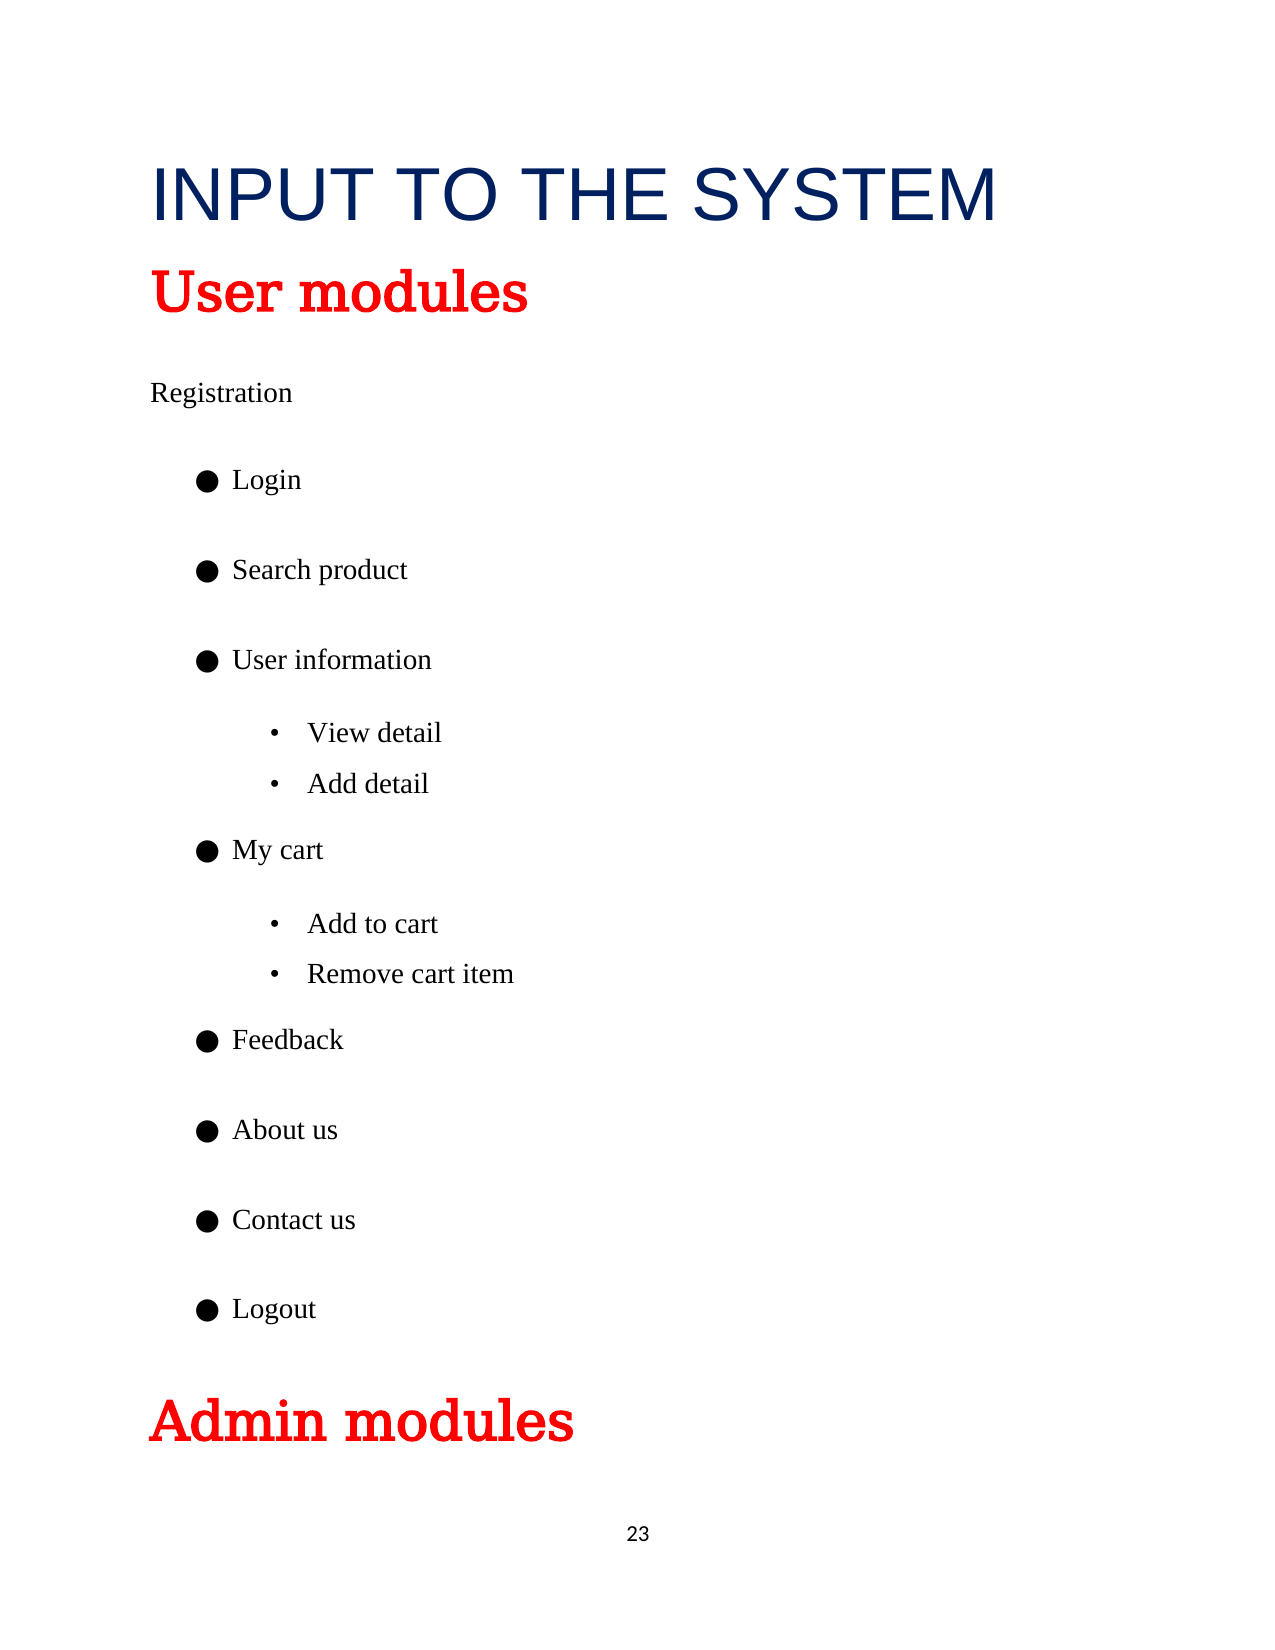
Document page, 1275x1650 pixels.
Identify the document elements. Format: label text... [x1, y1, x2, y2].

list My cart [194, 816, 1125, 876]
list View detail [269, 716, 1125, 749]
list Logout [194, 1276, 1125, 1335]
list Add detail [269, 766, 1125, 799]
list About us [194, 1096, 1125, 1156]
list Feedback [194, 1007, 1125, 1066]
list Login [194, 447, 1125, 506]
text User modules [150, 257, 1125, 322]
text INPUT TO THE SYSTEM [150, 150, 1125, 236]
list Contact us [194, 1186, 1125, 1246]
text Registration [150, 375, 1125, 409]
list Search product [194, 536, 1125, 596]
list Add to cart [269, 906, 1125, 939]
list User information [194, 626, 1125, 686]
list Remove cart item [269, 956, 1125, 990]
text Admin modules [150, 1386, 1125, 1451]
